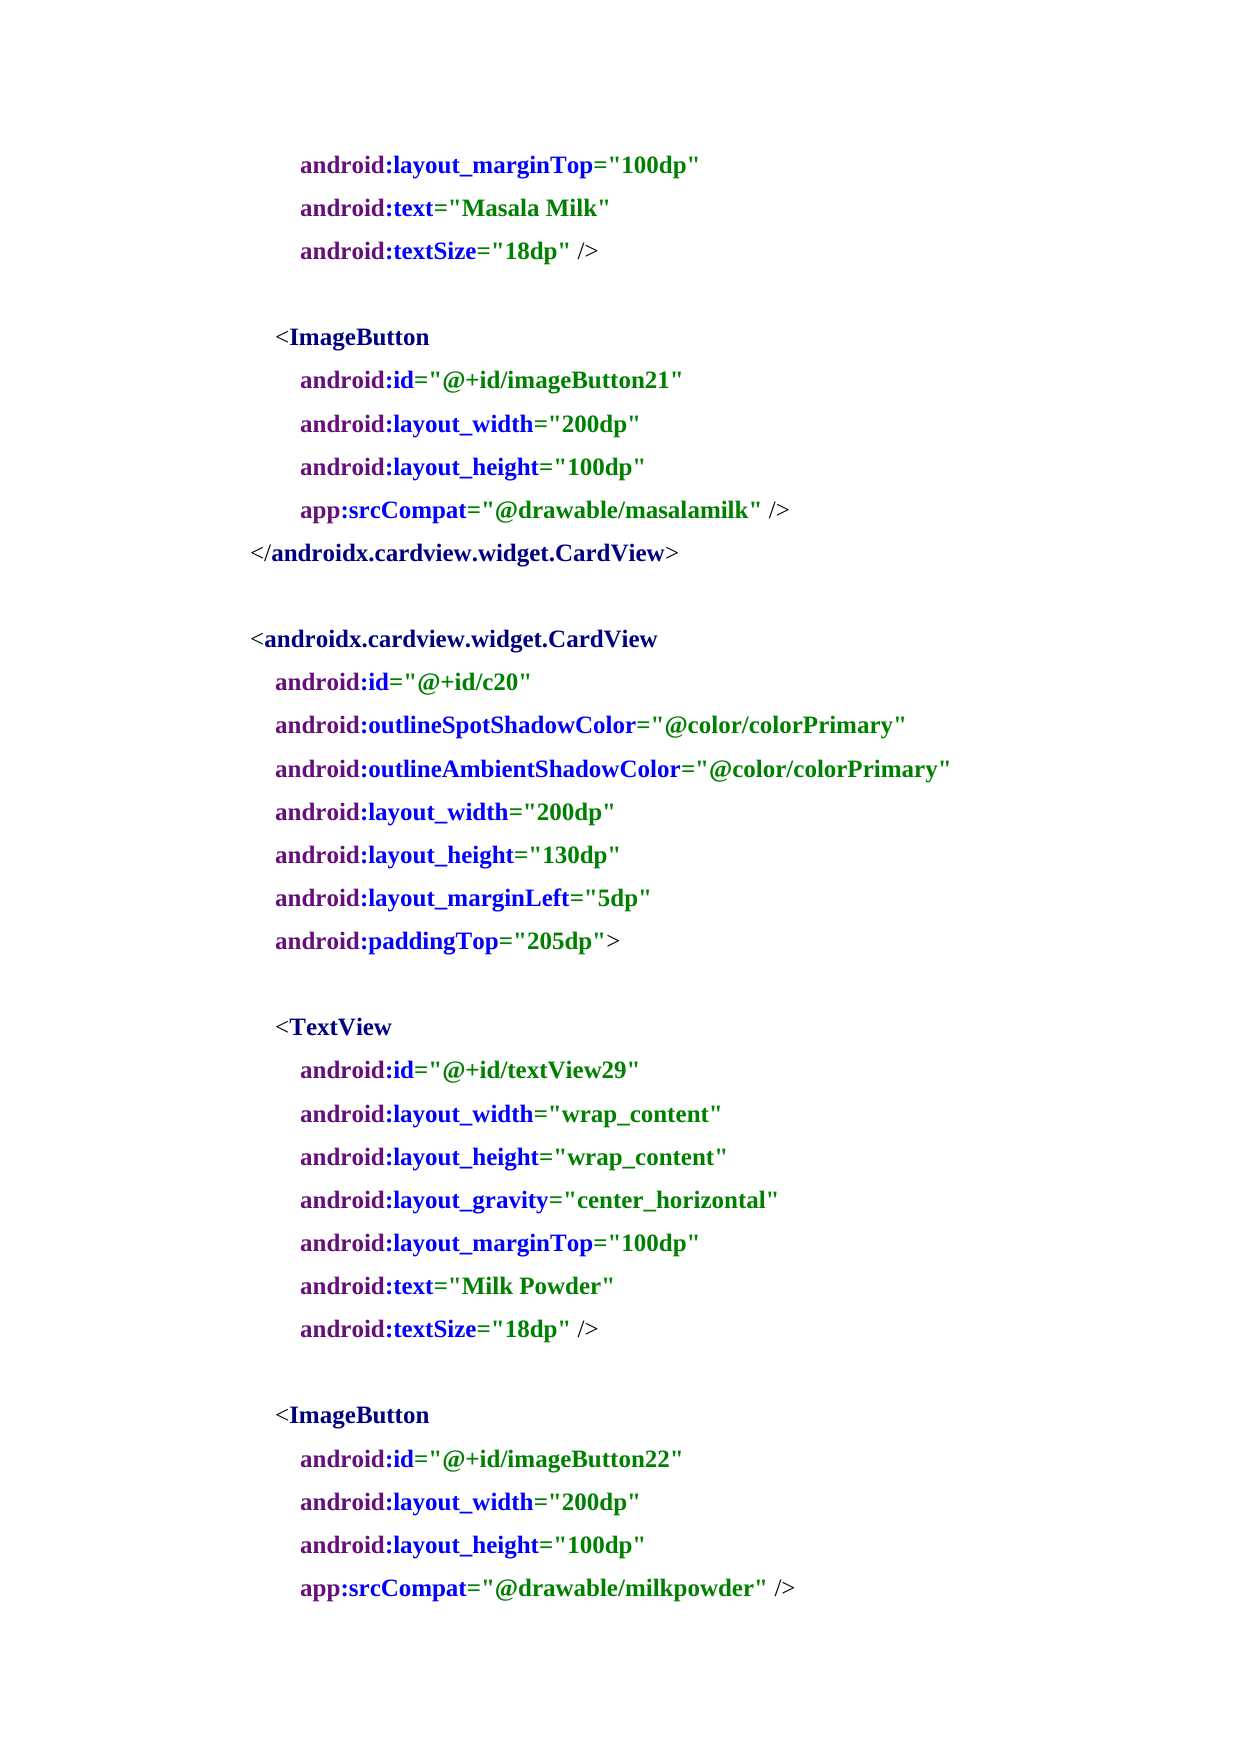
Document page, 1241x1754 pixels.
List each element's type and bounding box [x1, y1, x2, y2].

text [150, 150, 1090, 1602]
